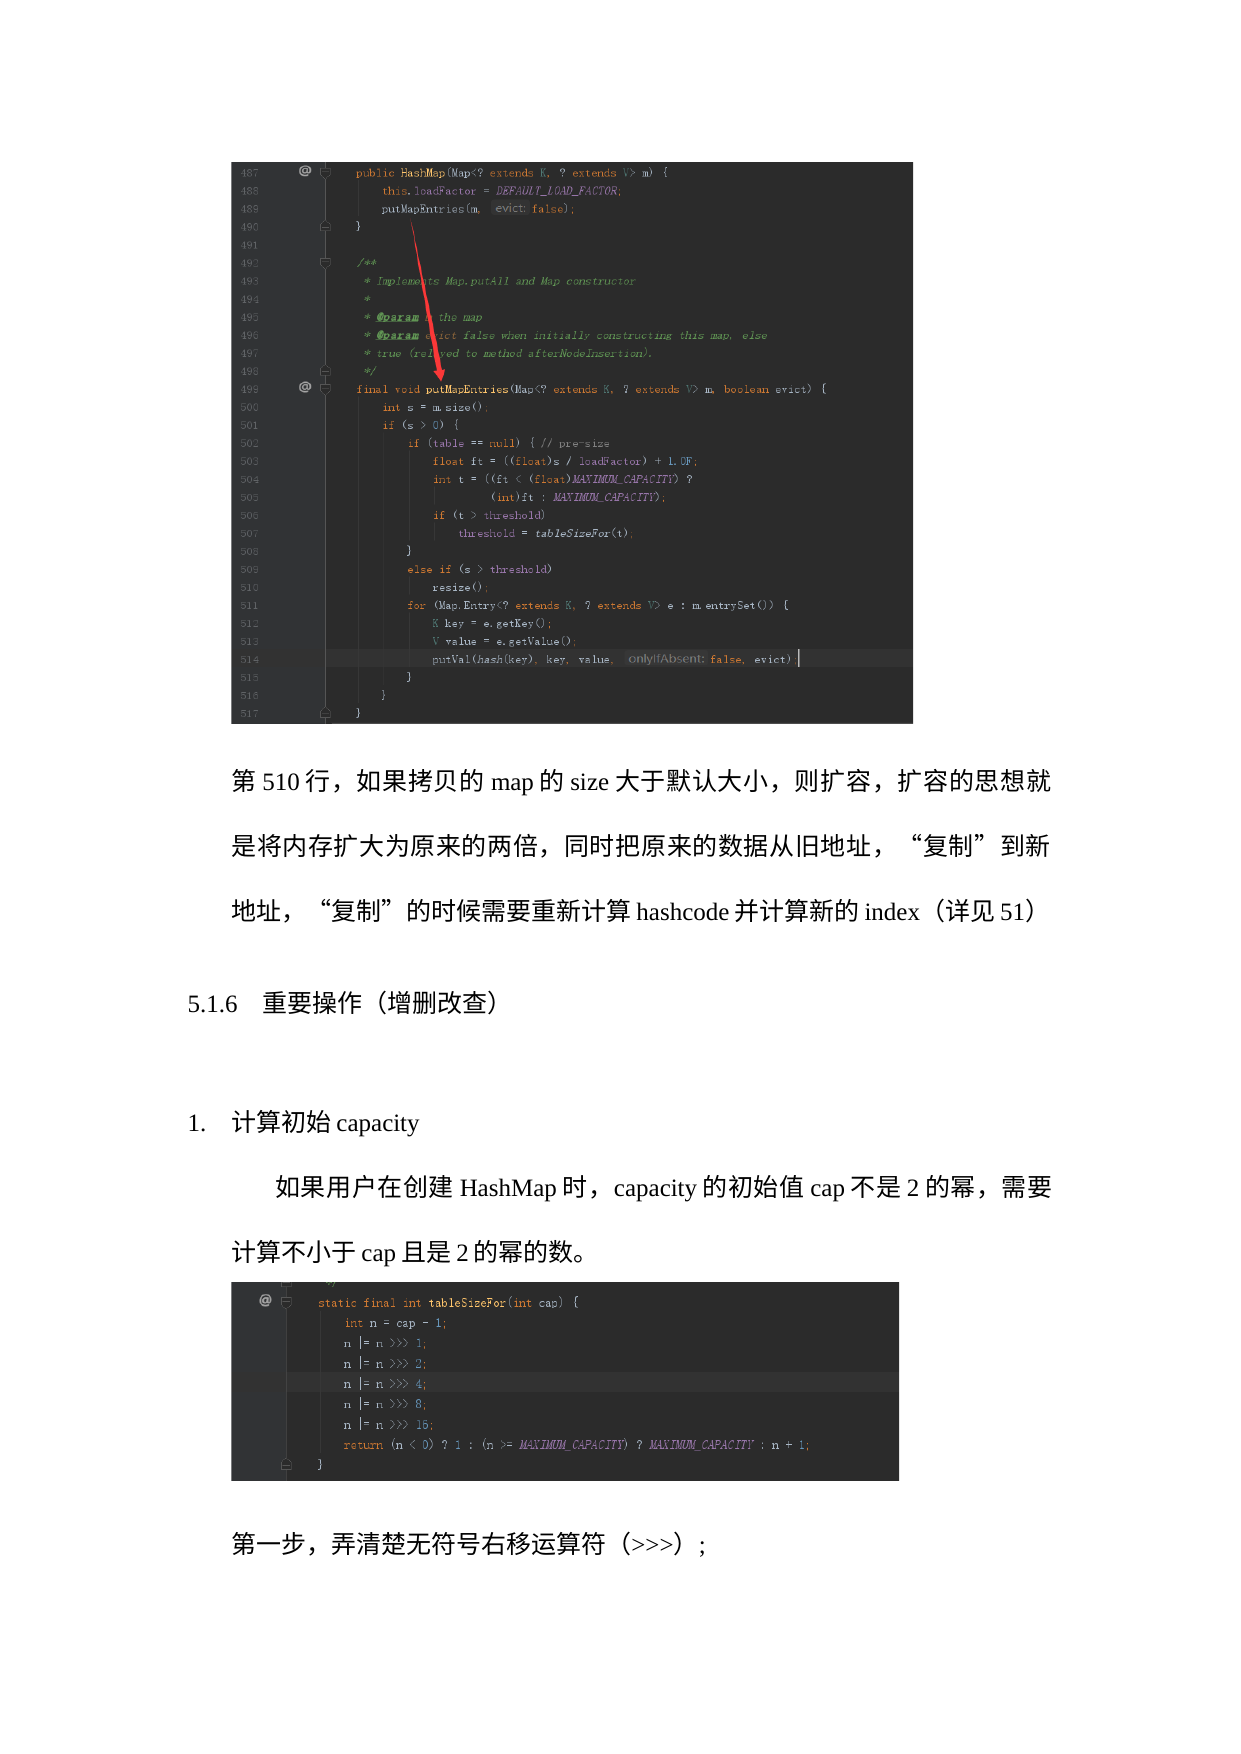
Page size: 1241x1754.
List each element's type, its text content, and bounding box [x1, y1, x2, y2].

list 第一步，弄清楚无符号右移运算符（>>>）; [231, 1510, 1053, 1575]
list 计算初始capacity [187, 1088, 1053, 1153]
list 如果用户在创建HashMap时，capacity的初始值cap不是2的幂，需要计算不小于cap且是2的幂的数。 [231, 1153, 1053, 1283]
list 第510行，如果拷贝的map的size大于默认大小，则扩容，扩容的思想就是将内存扩大为原来的两倍，同时把原来的数据从旧地址，“复制”到新地址，“复制”的时候需要重新计算hashcode并计算新的index（详见10） [231, 747, 1053, 942]
subtitle 重要操作（增删改查） [187, 969, 1053, 1034]
picture [231, 1282, 900, 1481]
picture [231, 162, 914, 724]
